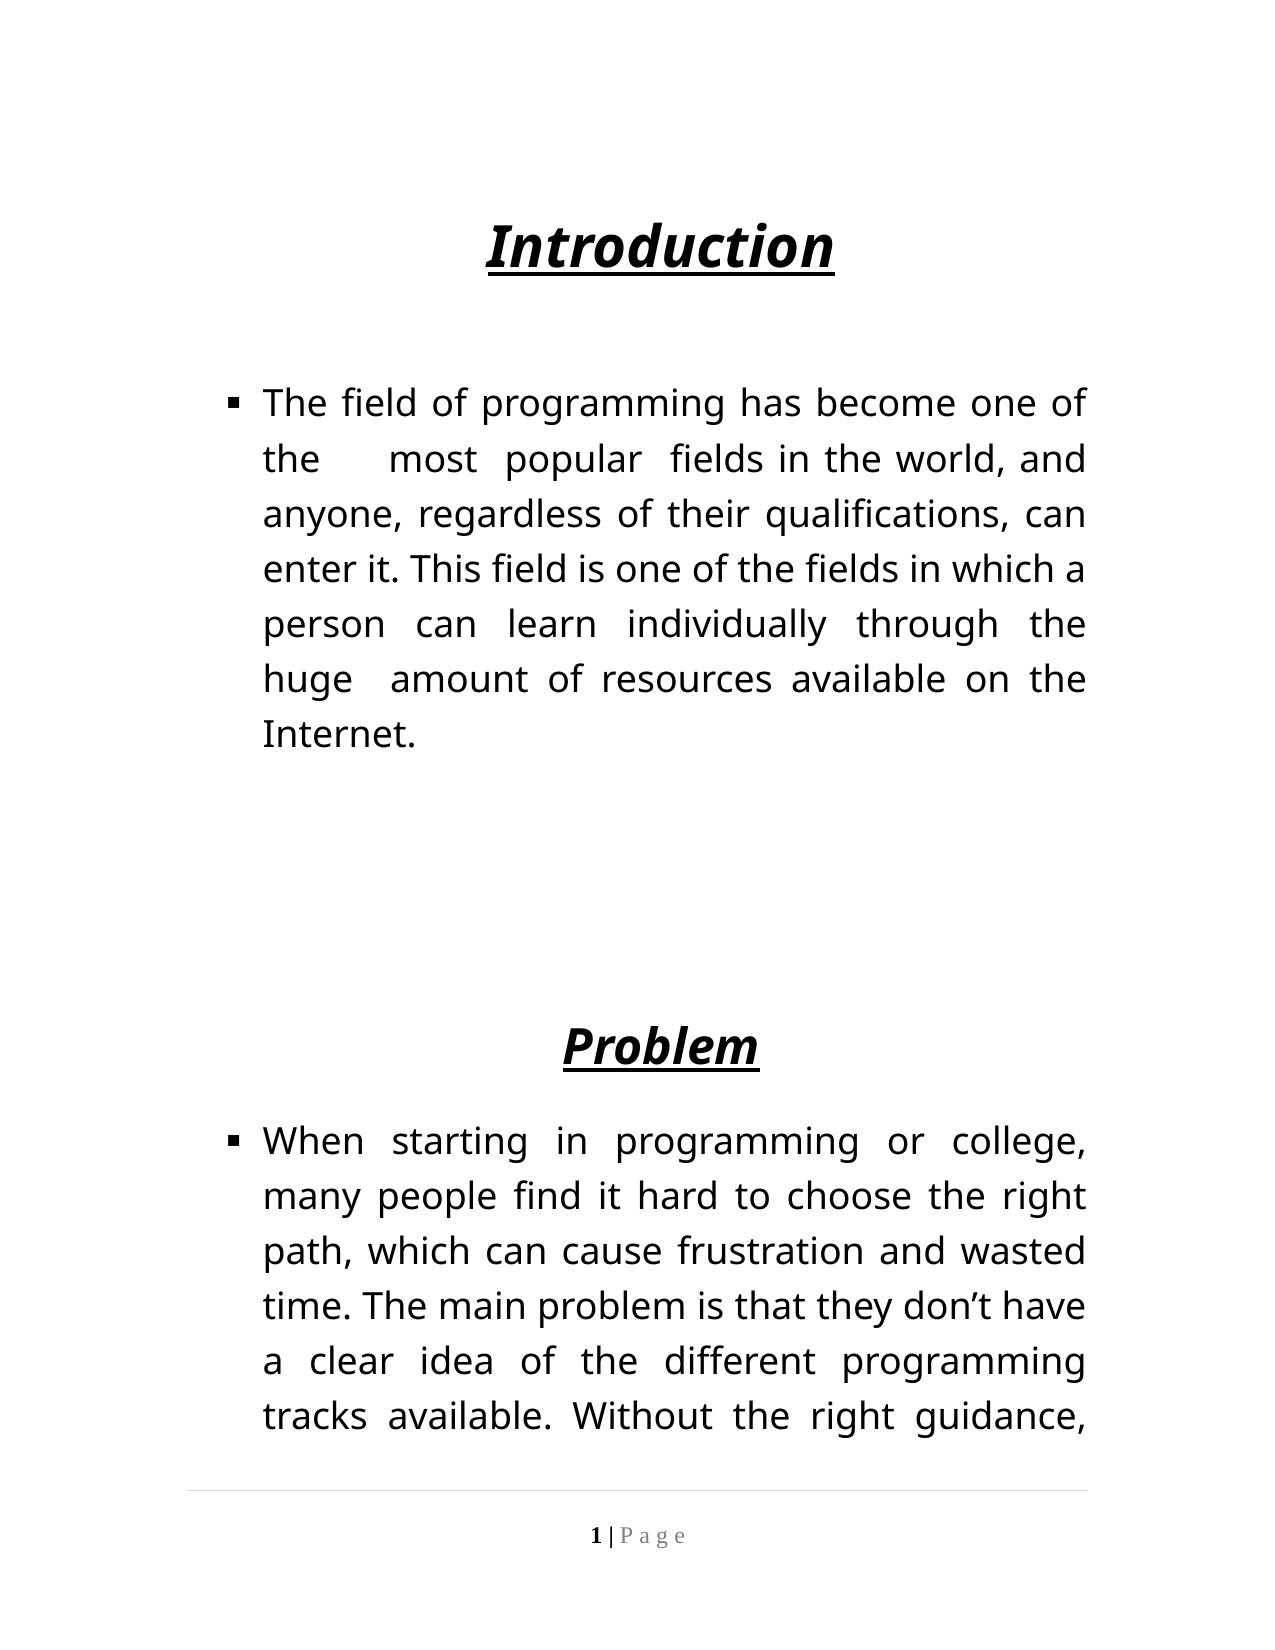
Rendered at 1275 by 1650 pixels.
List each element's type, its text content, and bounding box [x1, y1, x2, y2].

text Introduction [412, 205, 1087, 284]
list The field of programming has become one of the most popular fields in the world, and anyone, regardless of their qualifications, can enter it. This field is one of the fields in which a person can learn individually through the huge amount of resources available on the Internet. [225, 377, 1087, 758]
text Problem [487, 1011, 1087, 1079]
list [225, 1114, 1087, 1441]
